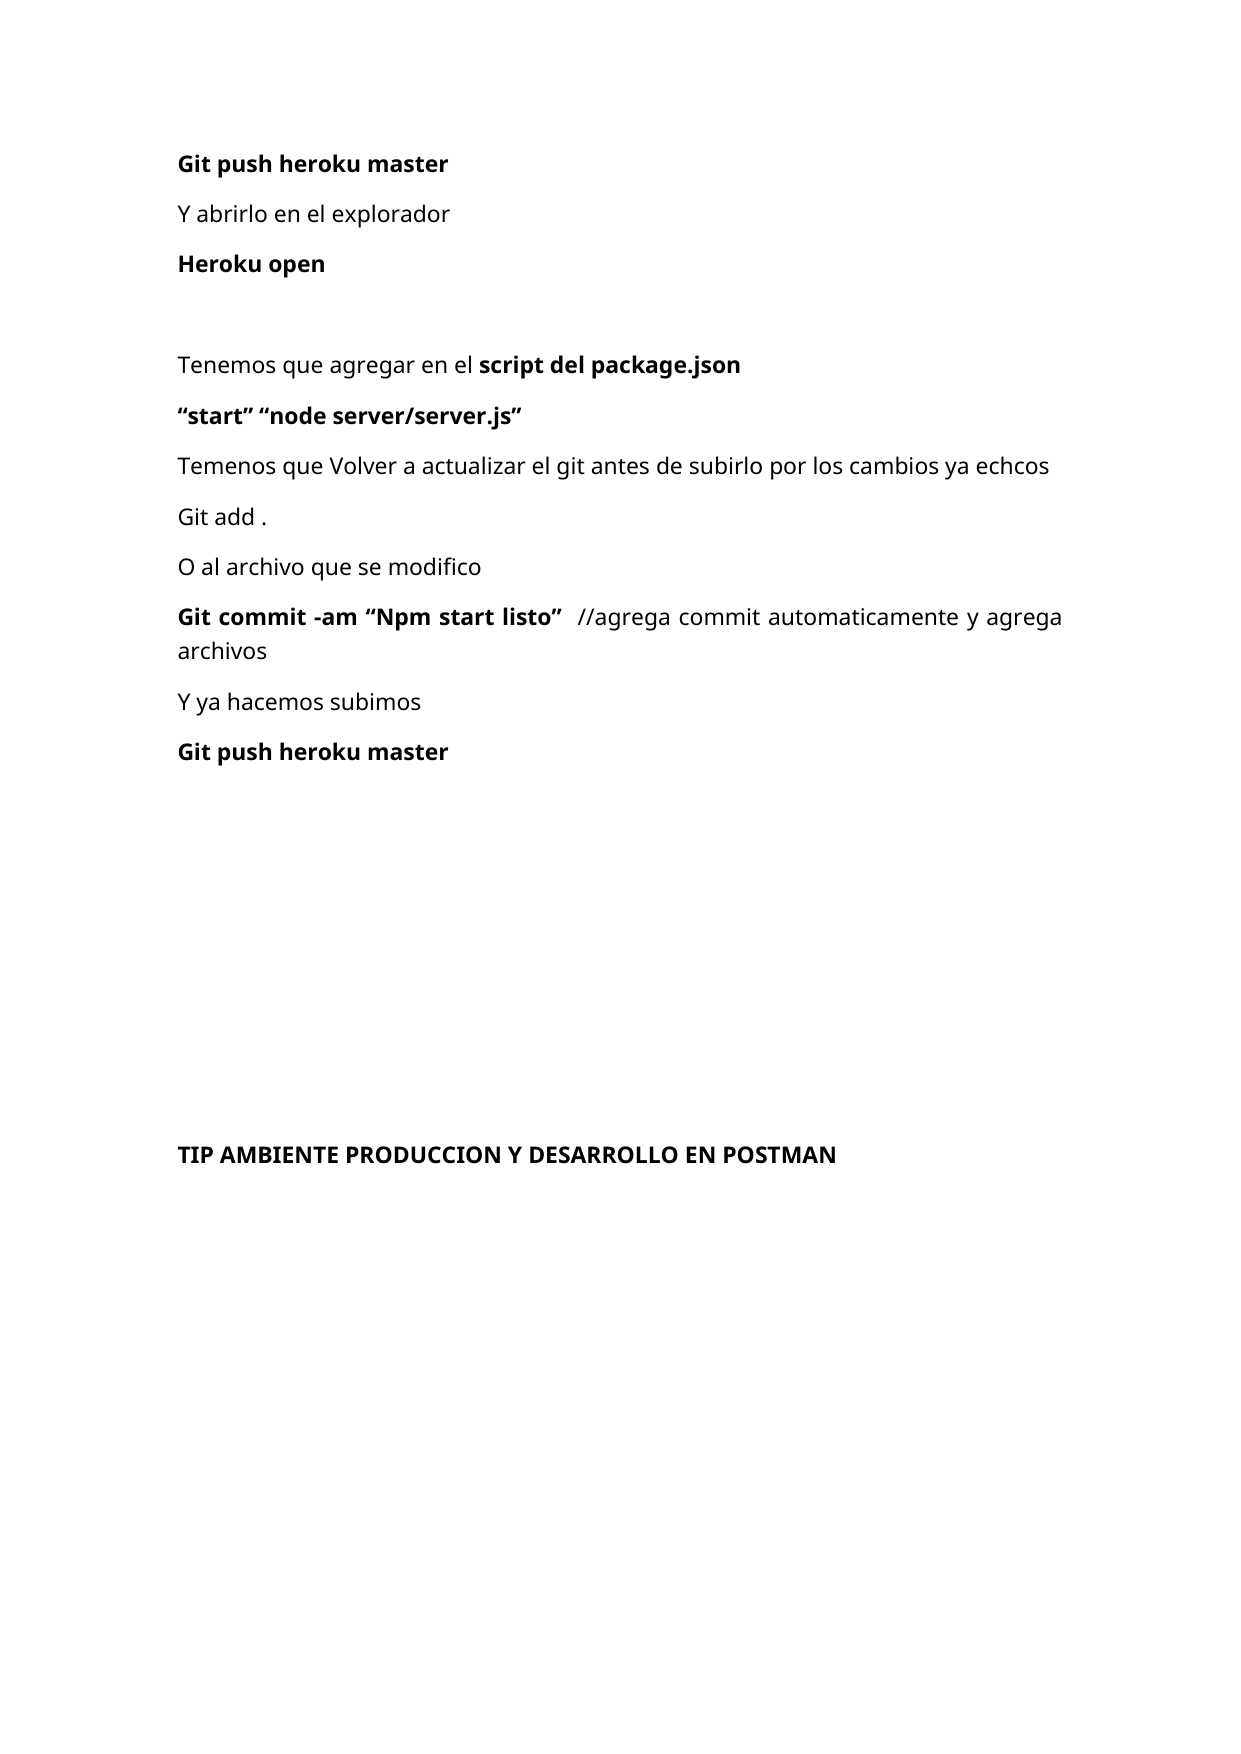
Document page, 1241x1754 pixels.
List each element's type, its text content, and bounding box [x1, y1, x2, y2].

text Git push heroku master [177, 148, 1063, 179]
text Git push heroku master [177, 736, 1063, 767]
text Git commit -am “Npm start listo” //agrega commit automaticamente y agrega archivos [177, 601, 1063, 666]
text Heroku open [177, 248, 1063, 280]
text O al archivo que se modifico [177, 551, 1063, 582]
text “start” “node server/server.js” [177, 400, 1063, 431]
text Git add . [177, 501, 1063, 532]
text Tenemos que agregar en el script del package.json [177, 349, 1063, 381]
text Y abrirlo en el explorador [177, 198, 1063, 229]
text Temenos que Volver a actualizar el git antes de subirlo por los cambios ya echcos [177, 450, 1063, 481]
text Y ya hacemos subimos [177, 686, 1063, 717]
text TIP AMBIENTE PRODUCCION Y DESARROLLO EN POSTMAN [177, 1139, 1063, 1171]
